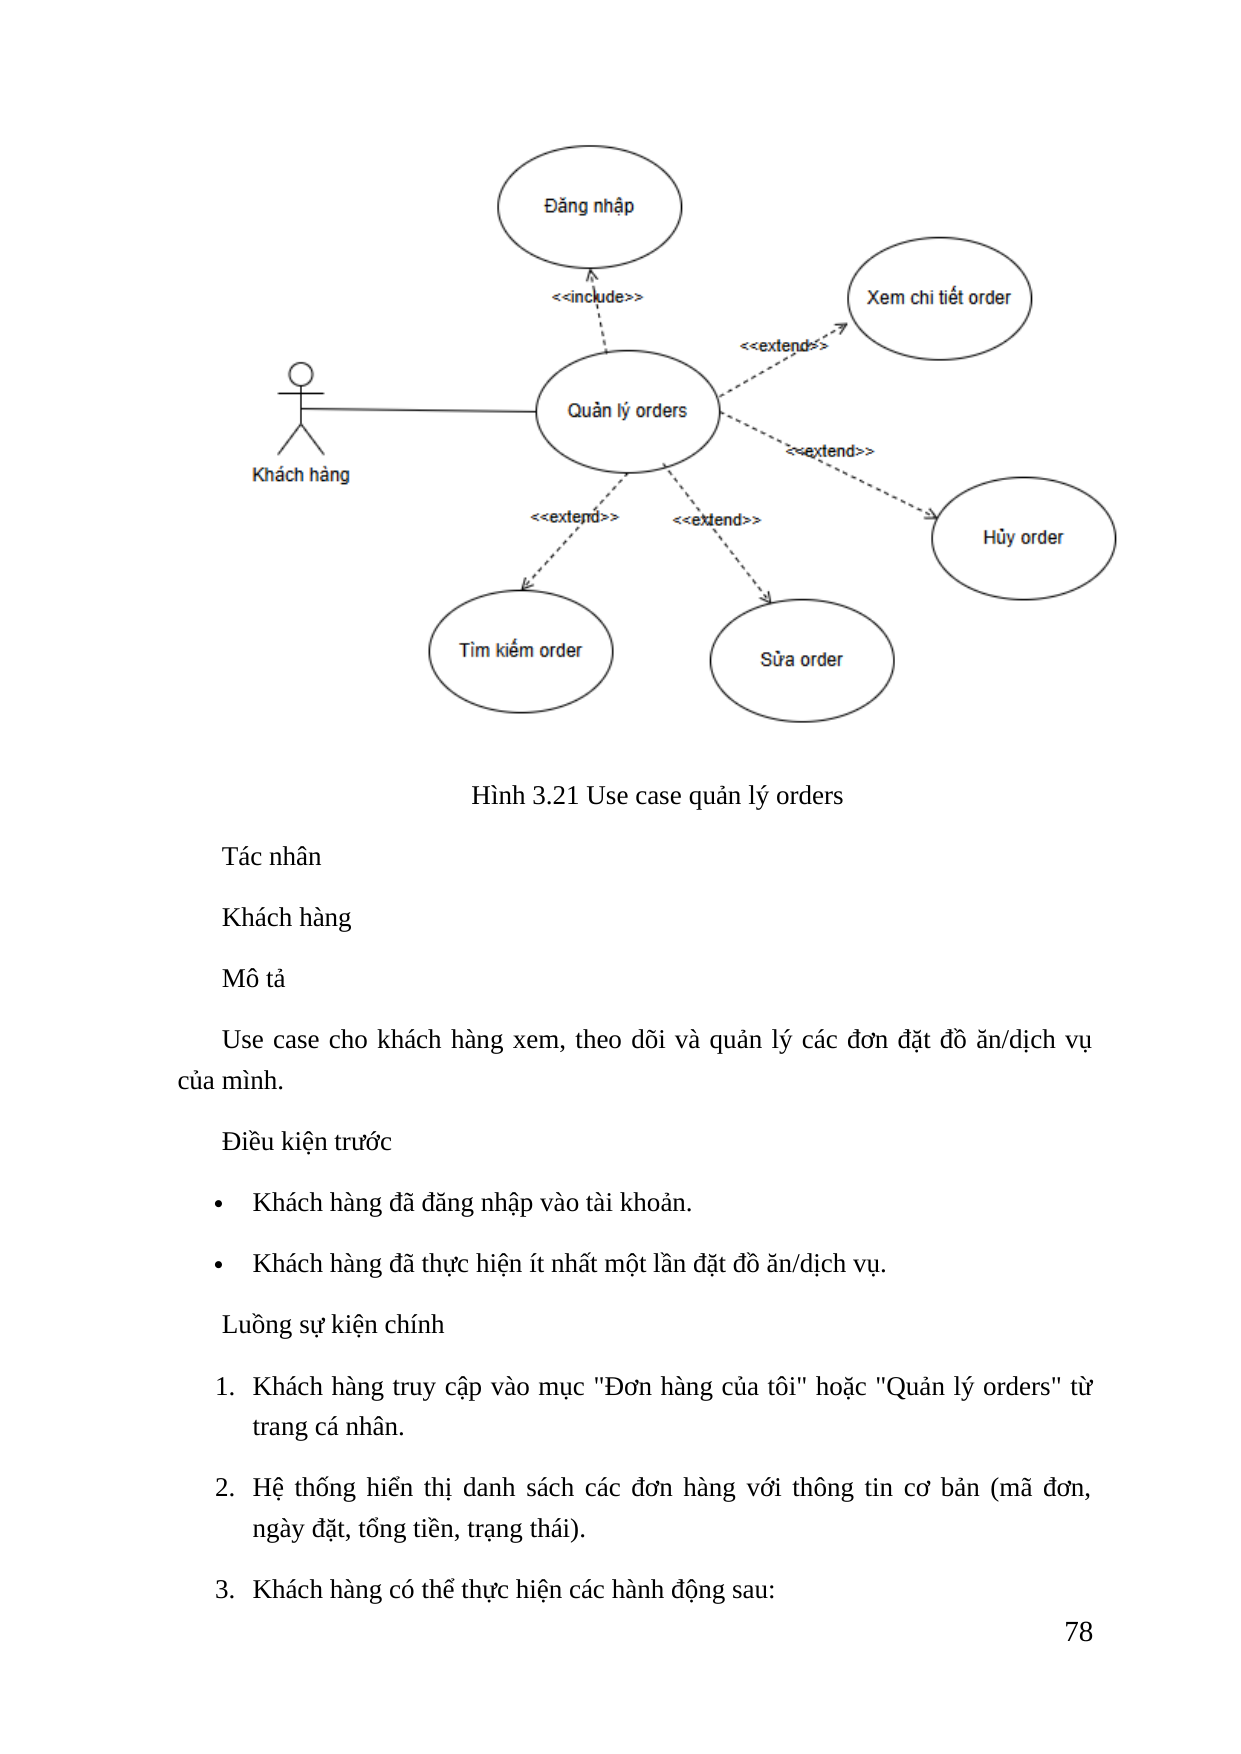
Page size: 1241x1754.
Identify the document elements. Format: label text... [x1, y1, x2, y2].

text Khách hàng [177, 901, 1093, 932]
list Khách hàng đã đăng nhập vào tài khoản. [215, 1186, 1093, 1217]
text Luồng sự kiện chính [177, 1308, 1093, 1340]
text Tác nhân [177, 840, 1093, 871]
text Use case cho khách hàng xem, theo dõi và quản lý các đơn đặt đồ ăn/dịch vụ của mình. [177, 1023, 1093, 1095]
list Hệ thống hiển thị danh sách các đơn hàng với thông tin cơ bản (mã đơn, ngày đặt, tổng tiền, trạng thái). [215, 1471, 1093, 1543]
list Khách hàng truy cập vào mục "Đơn hàng của tôi" hoặc "Quản lý orders" từ trang cá nhân. [215, 1370, 1093, 1441]
text Mô tả [177, 962, 1093, 993]
picture [221, 118, 1167, 758]
list Khách hàng có thể thực hiện các hành động sau: [215, 1573, 1093, 1604]
list Khách hàng đã thực hiện ít nhất một lần đặt đồ ăn/dịch vụ. [215, 1247, 1093, 1278]
text Điều kiện trước [177, 1125, 1093, 1156]
text Hình 3.21 Use case quản lý orders [177, 779, 1093, 810]
